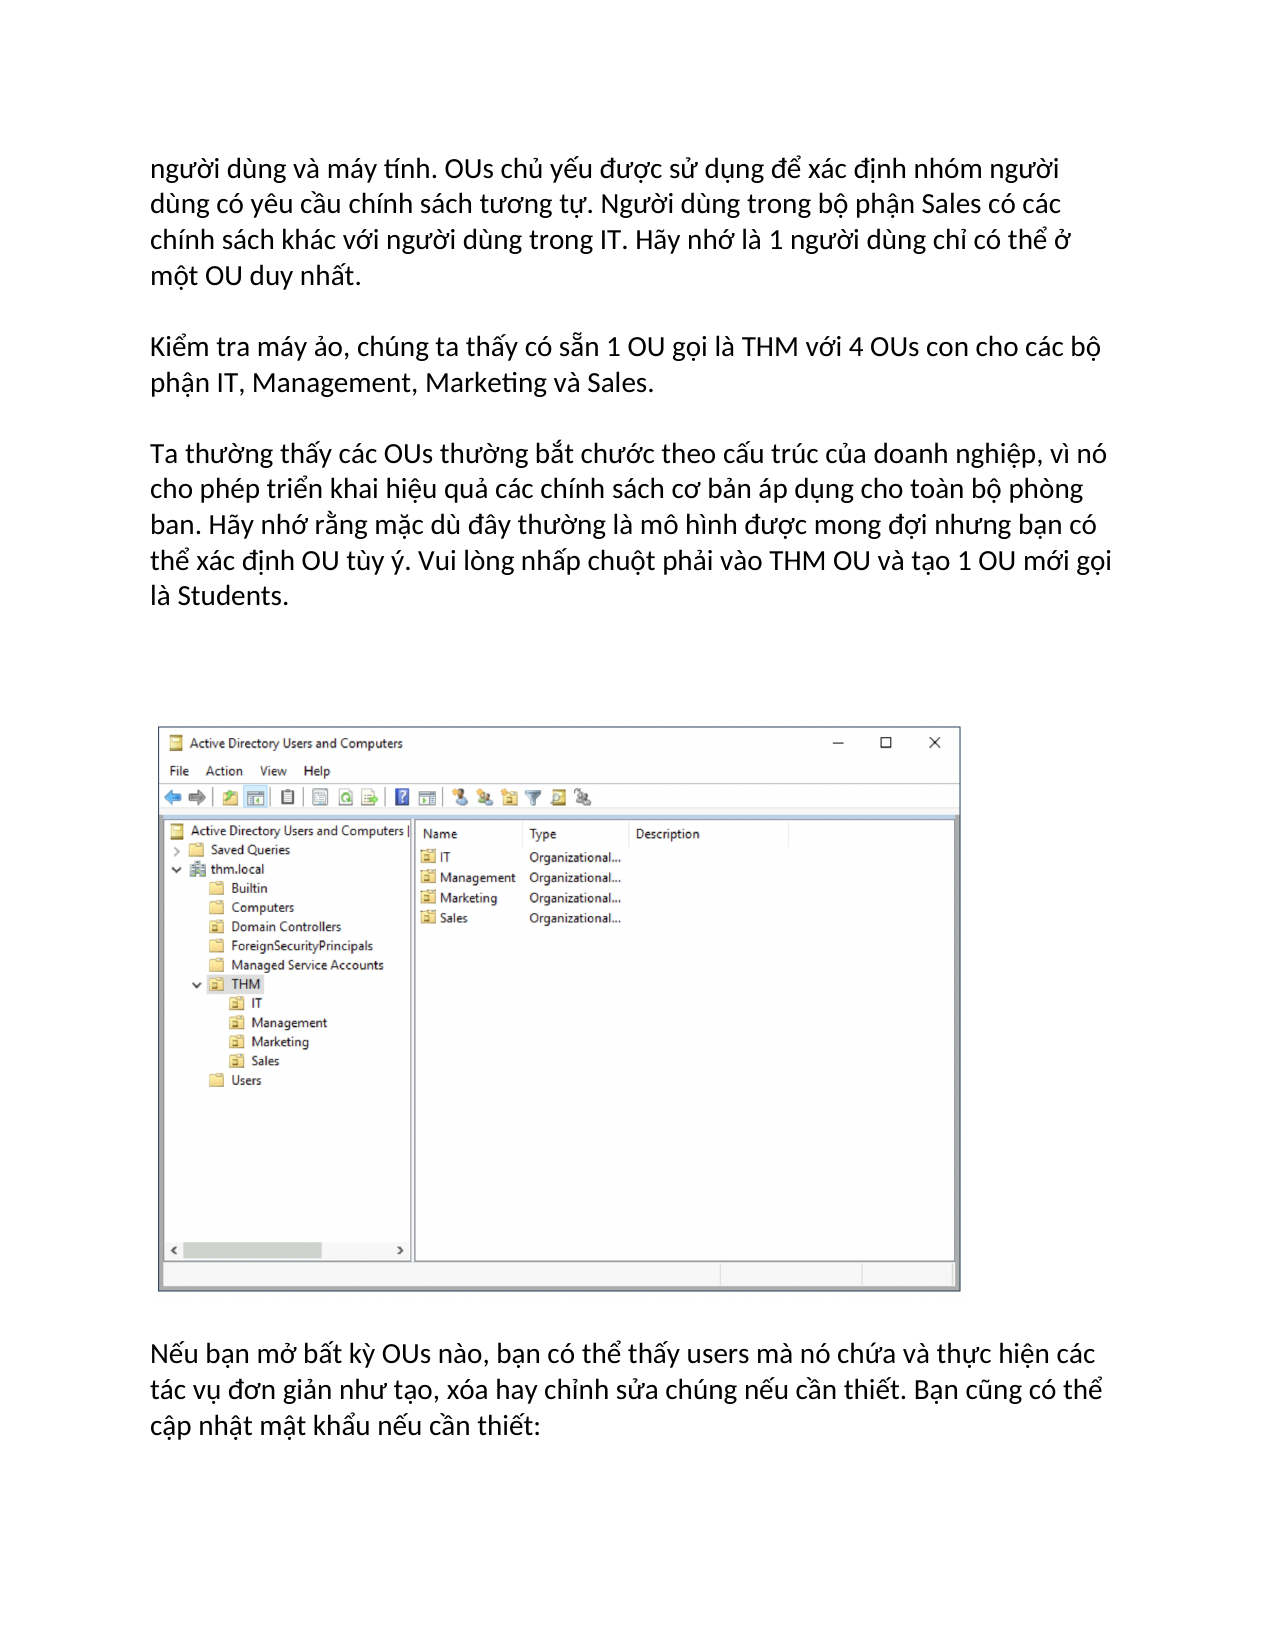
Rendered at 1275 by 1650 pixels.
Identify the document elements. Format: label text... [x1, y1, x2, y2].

picture [150, 720, 970, 1300]
text Nếu bạn mở bất kỳ OUs nào, bạn có thể thấy users mà nó chứa và thực hiện các tác vụ đơn giản như tạo, xóa hay chỉnh sửa chúng nếu cần thiết. Bạn cũng có thể cập nhật mật khẩu nếu cần thiết: [150, 1335, 1125, 1442]
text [150, 150, 1125, 292]
text Kiểm tra máy ảo, chúng ta thấy có sẵn 1 OU gọi là THM với 4 OUs con cho các bộ phận IT, Management, Marketing và Sales. [150, 328, 1125, 399]
text Ta thường thấy các OUs thường bắt chước theo cấu trúc của doanh nghiệp, vì nó cho phép triển khai hiệu quả các chính sách cơ bản áp dụng cho toàn bộ phòng ban. Hãy nhớ rằng mặc dù đây thường là mô hình được mong đợi nhưng bạn có thể xác định OU tùy ý. Vui lòng nhấp chuột phải vào THM OU và tạo 1 OU mới gọi là Students. [150, 435, 1125, 613]
